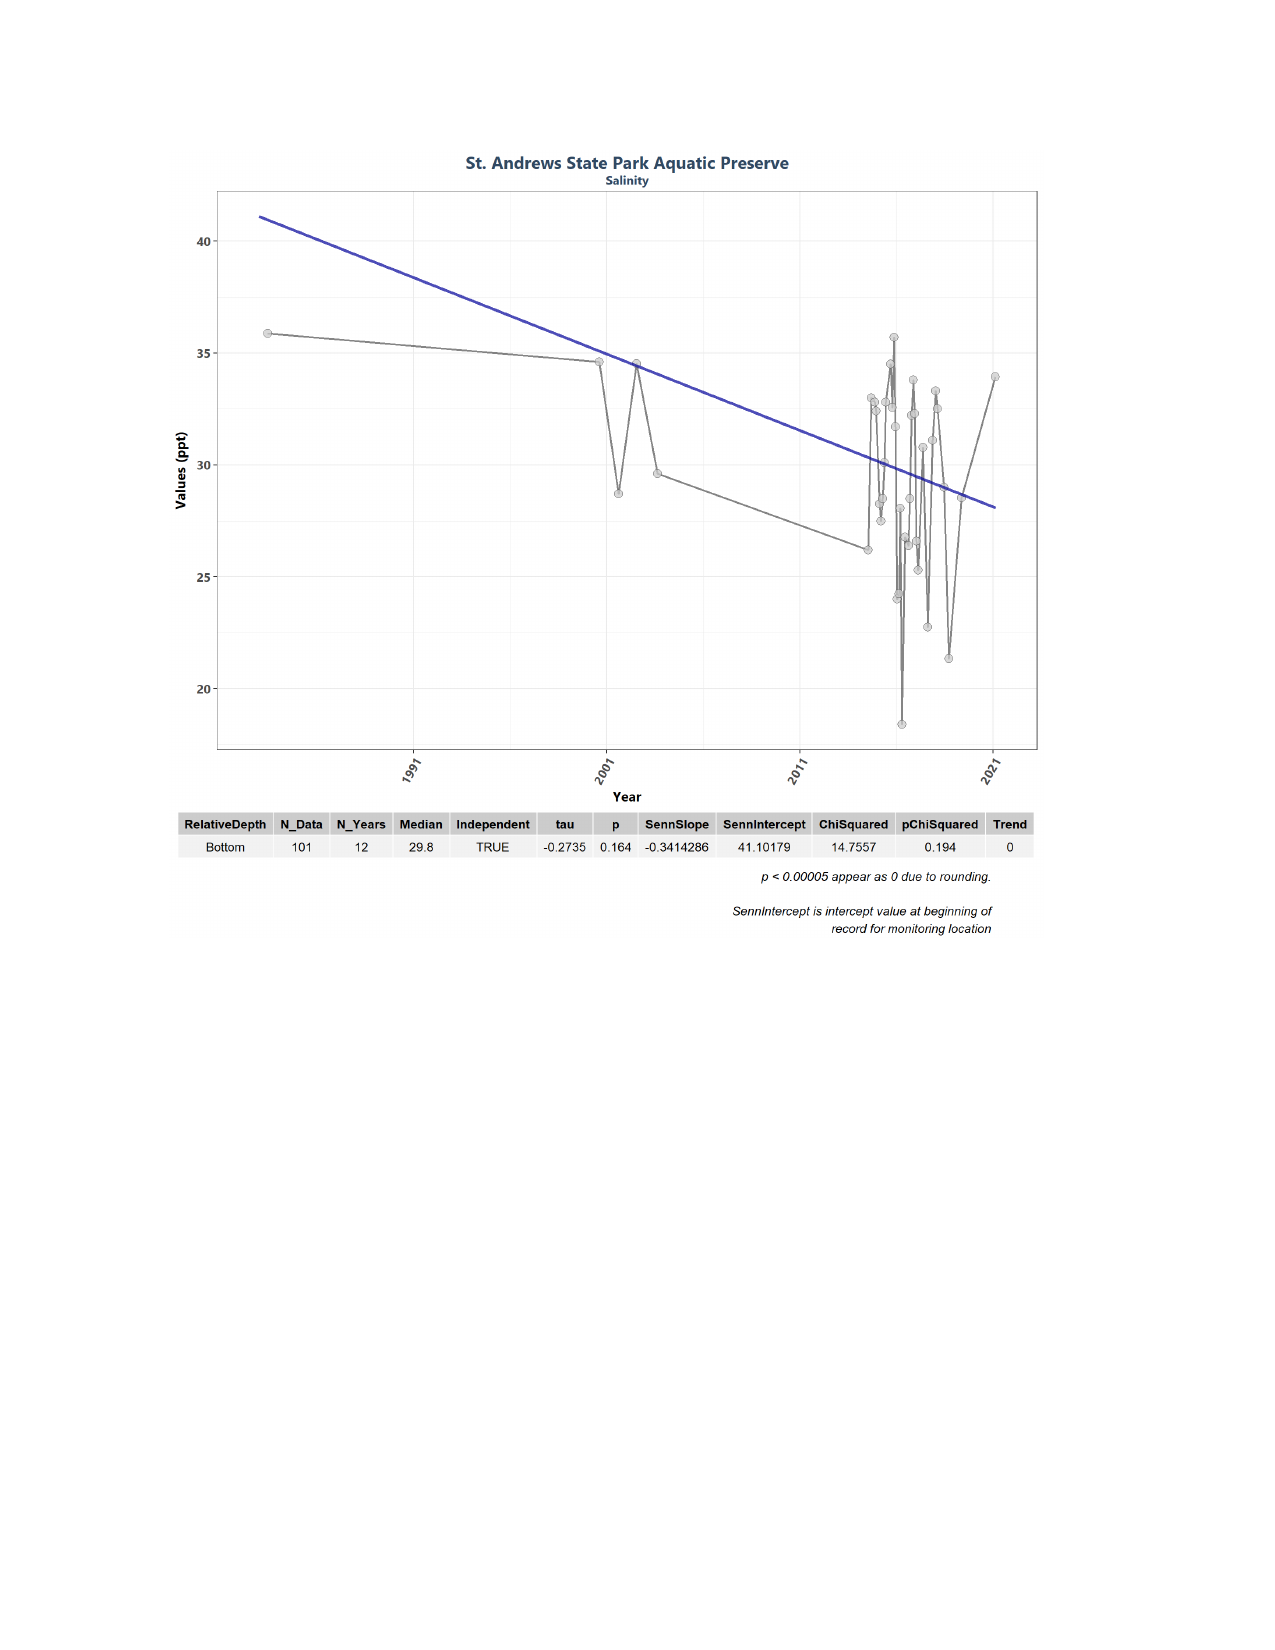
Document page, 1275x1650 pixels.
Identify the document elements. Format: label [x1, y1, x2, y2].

picture [168, 150, 1044, 938]
